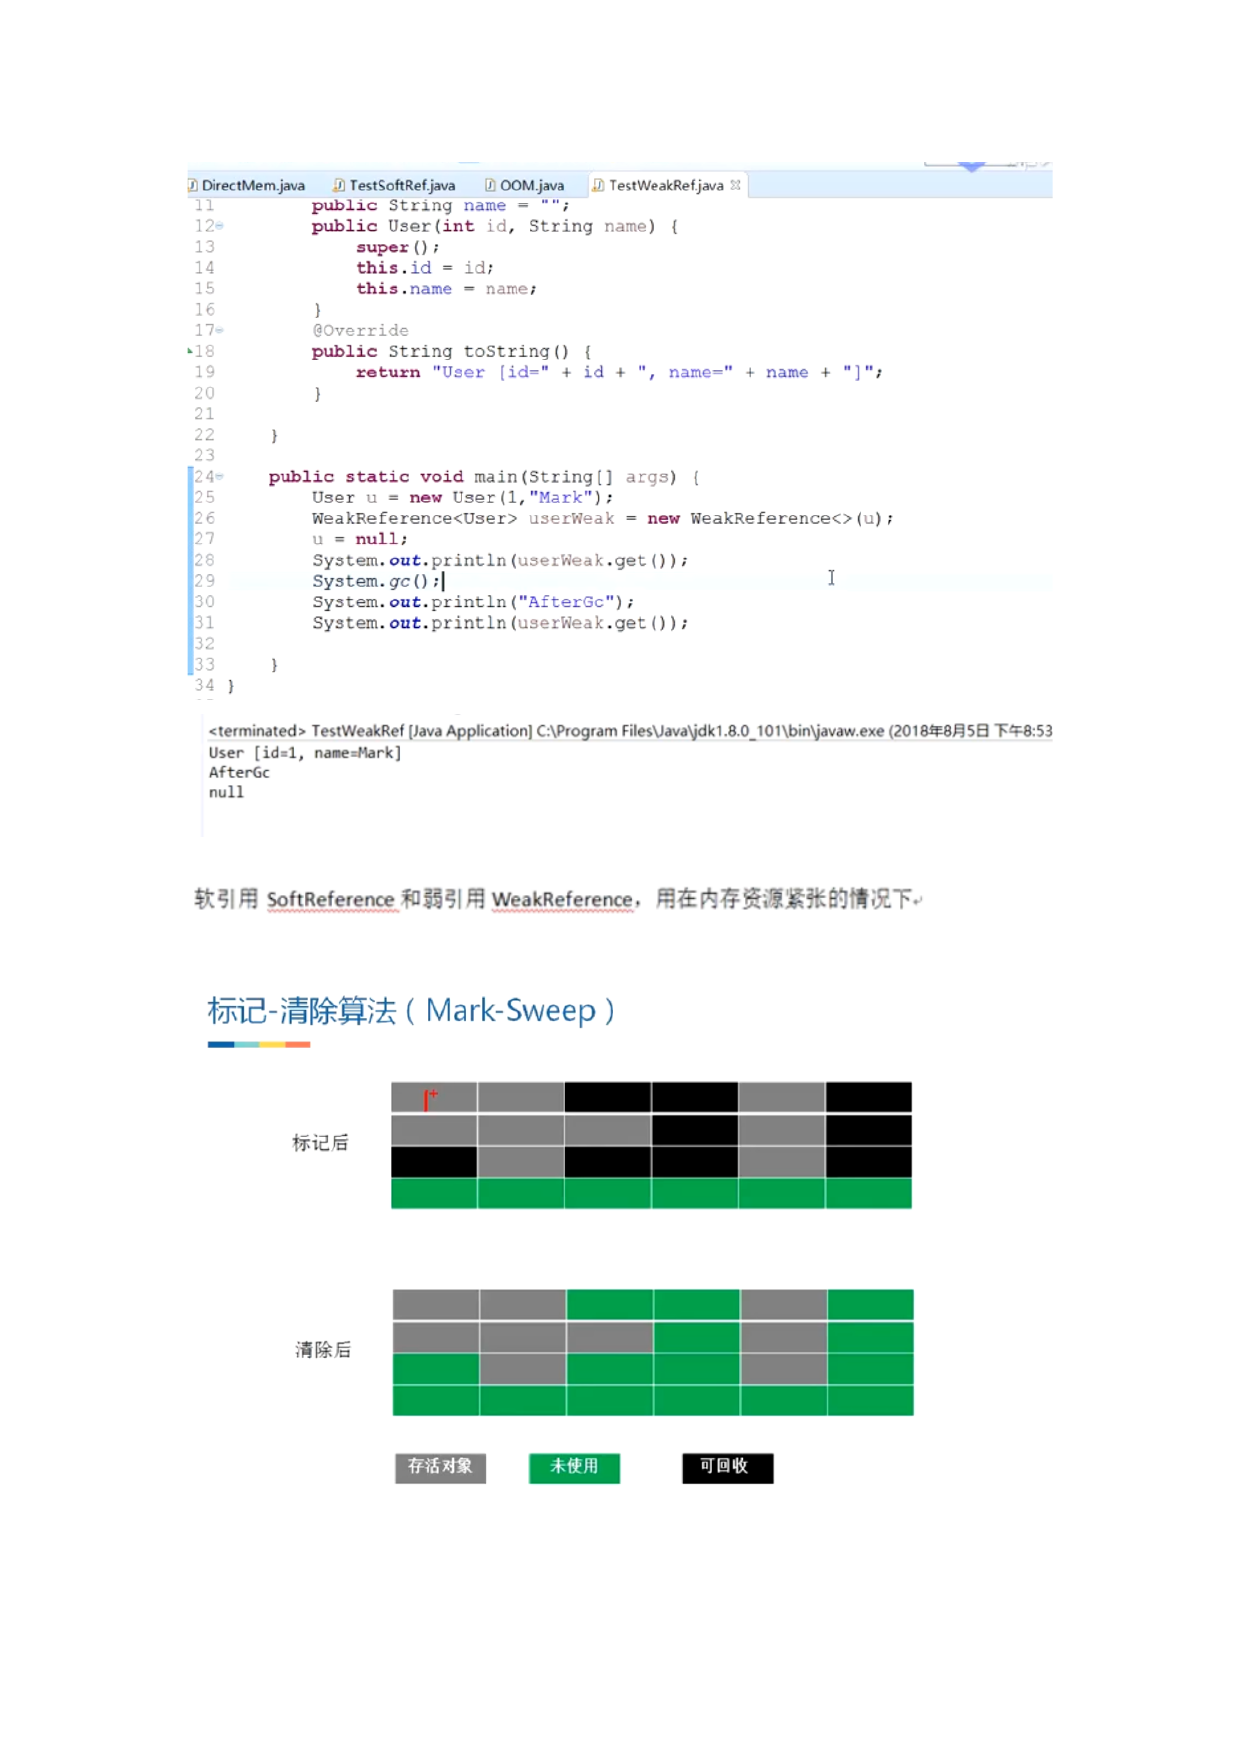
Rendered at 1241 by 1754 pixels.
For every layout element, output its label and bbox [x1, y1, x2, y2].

picture [187, 162, 1053, 700]
picture [187, 714, 1053, 837]
picture [187, 974, 1053, 1489]
picture [187, 877, 1053, 929]
